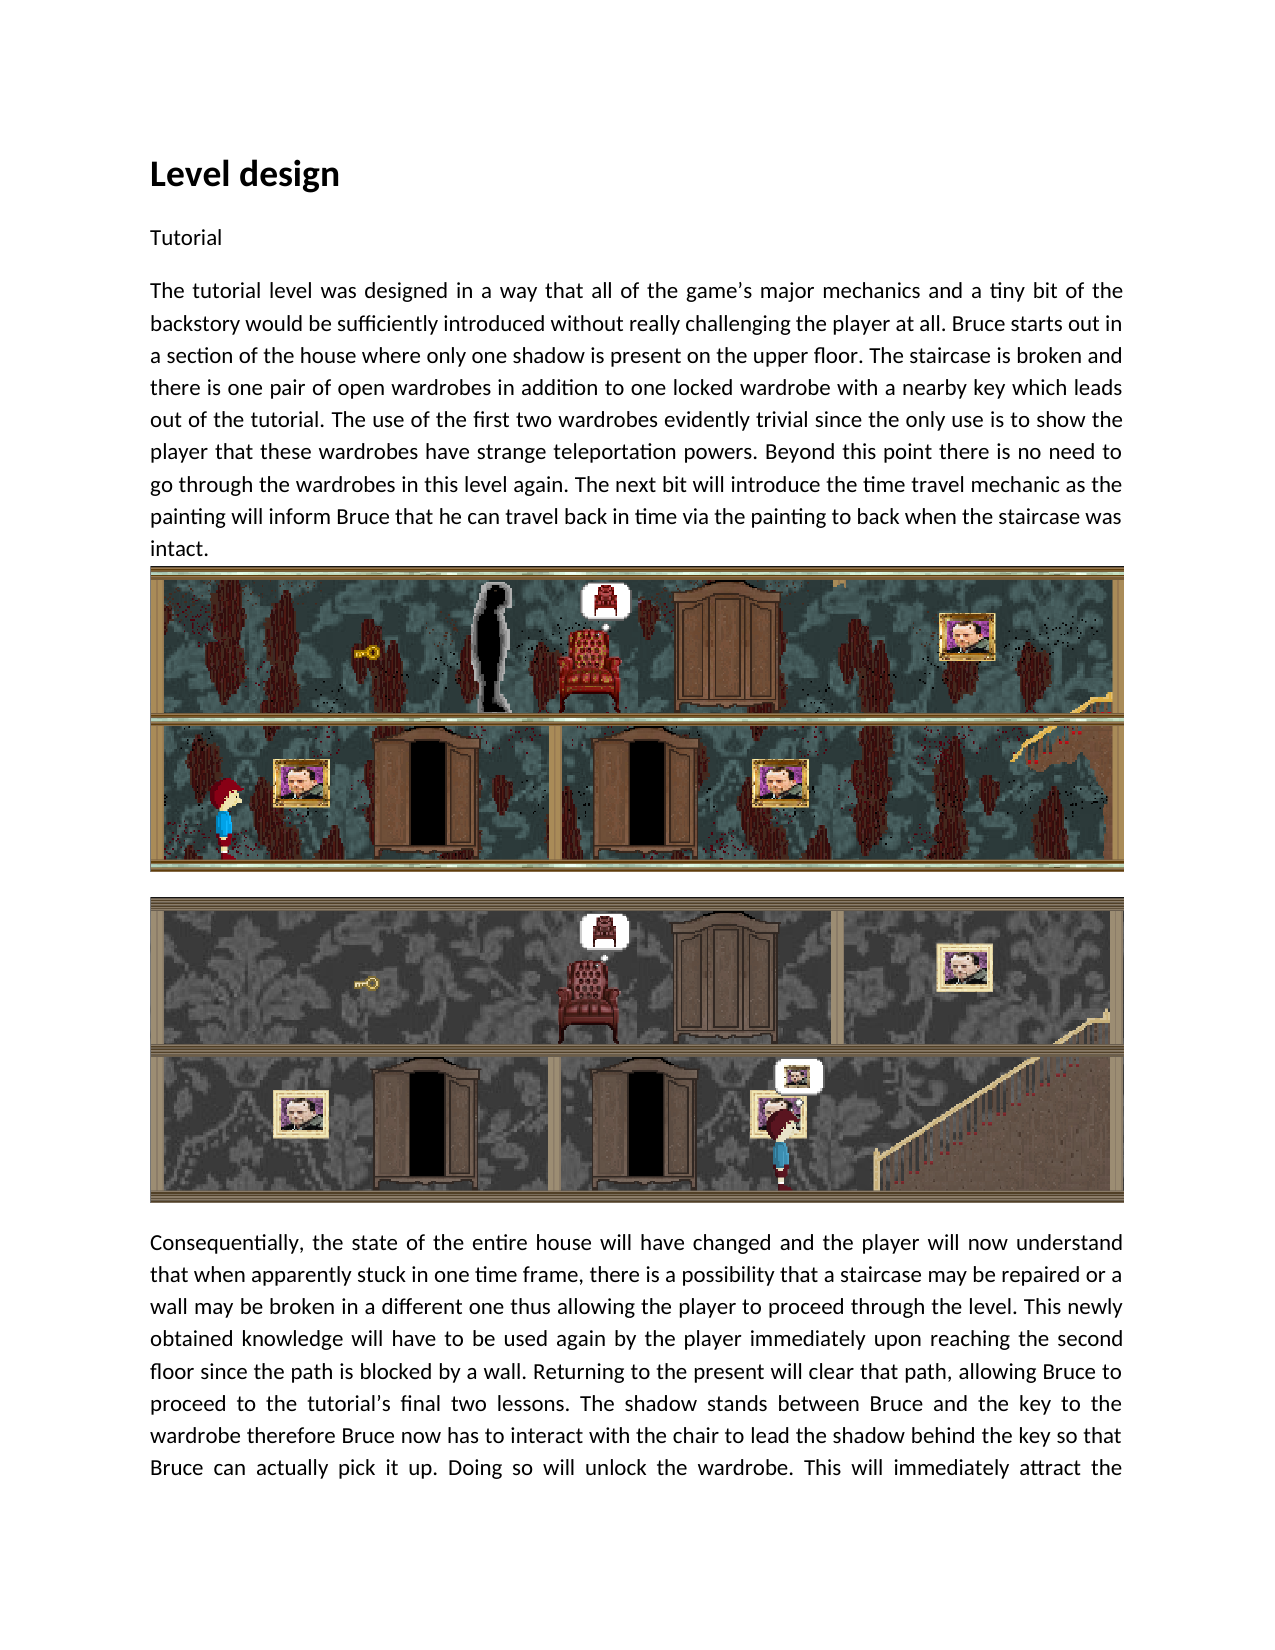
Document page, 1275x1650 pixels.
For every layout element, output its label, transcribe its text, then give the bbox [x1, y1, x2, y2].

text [150, 1228, 1125, 1481]
picture [150, 566, 1124, 872]
picture [150, 897, 1124, 1203]
text Level design [150, 150, 1125, 196]
text Tutorial [150, 223, 1125, 252]
